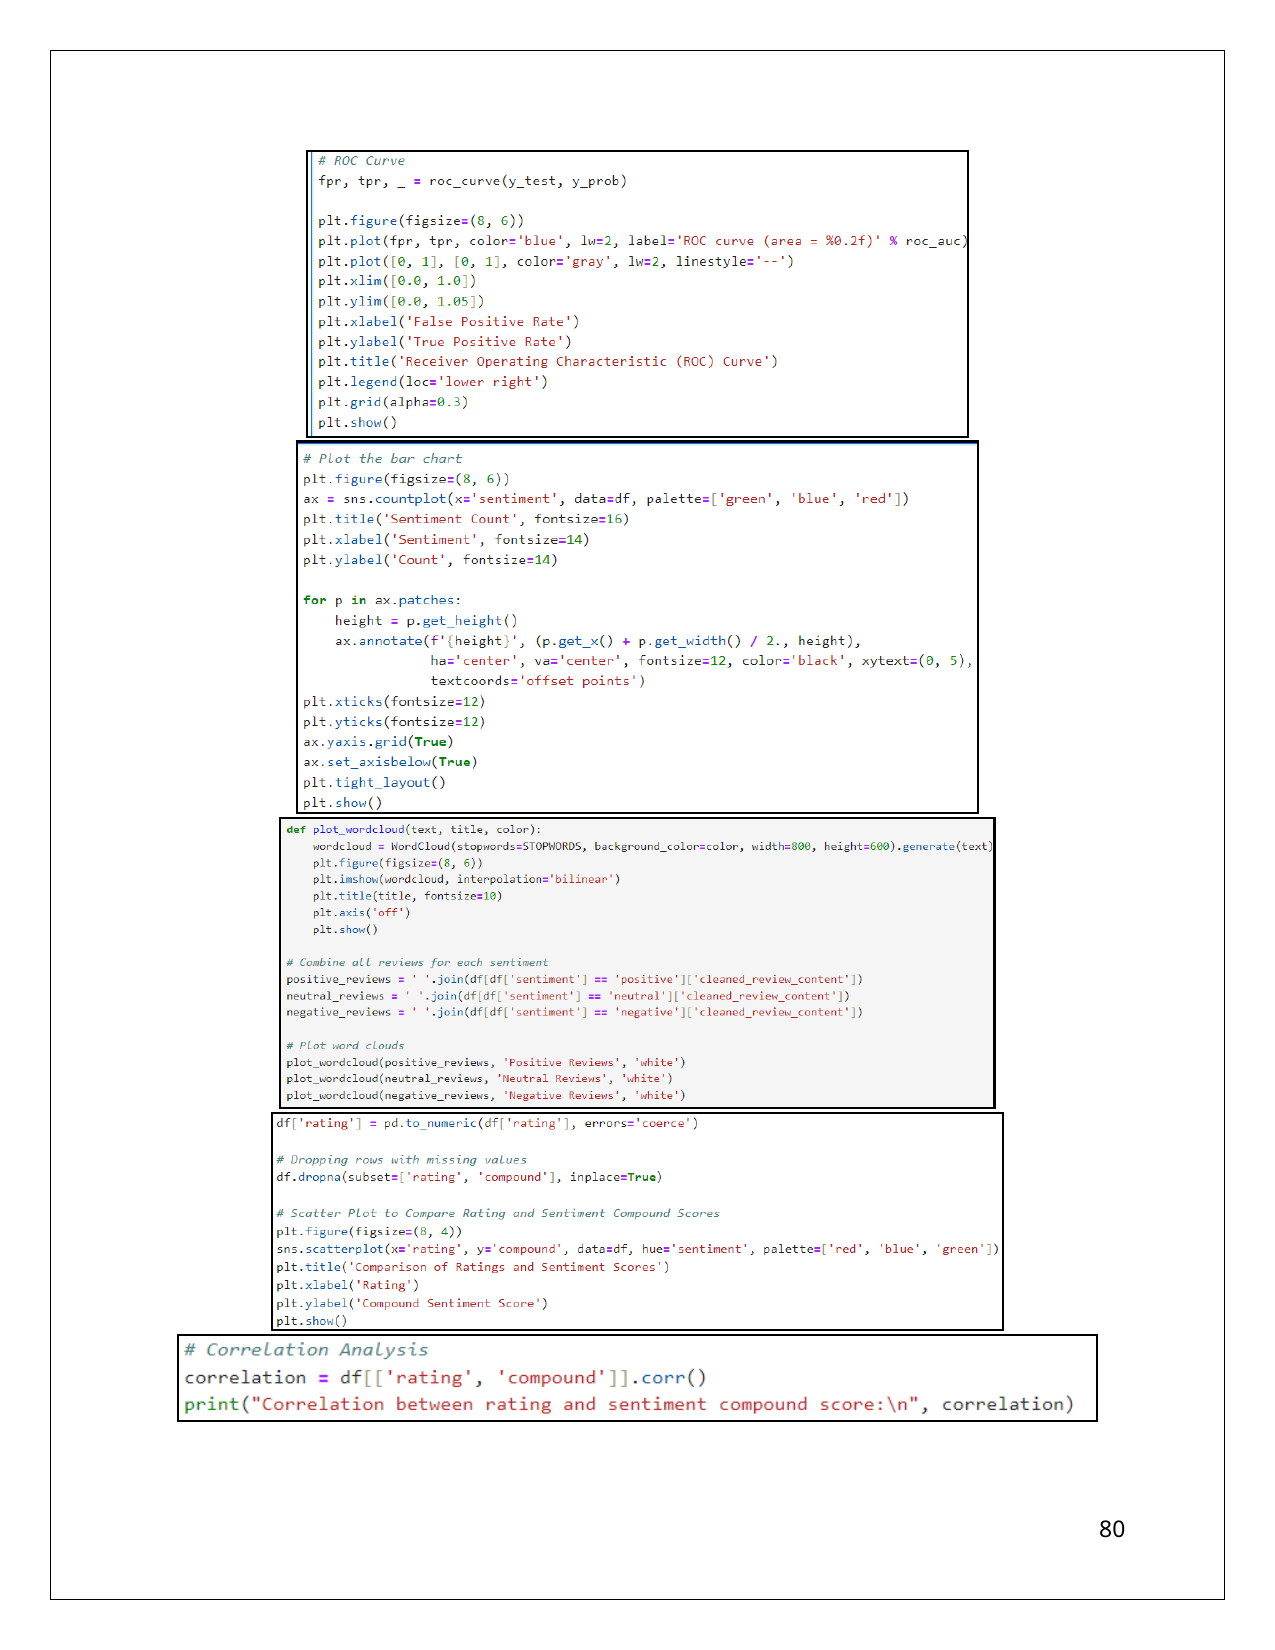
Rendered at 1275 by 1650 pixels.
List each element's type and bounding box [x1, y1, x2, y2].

picture [273, 1114, 1002, 1329]
picture [298, 443, 977, 812]
picture [281, 819, 993, 1107]
picture [179, 1336, 1096, 1420]
picture [308, 152, 967, 436]
